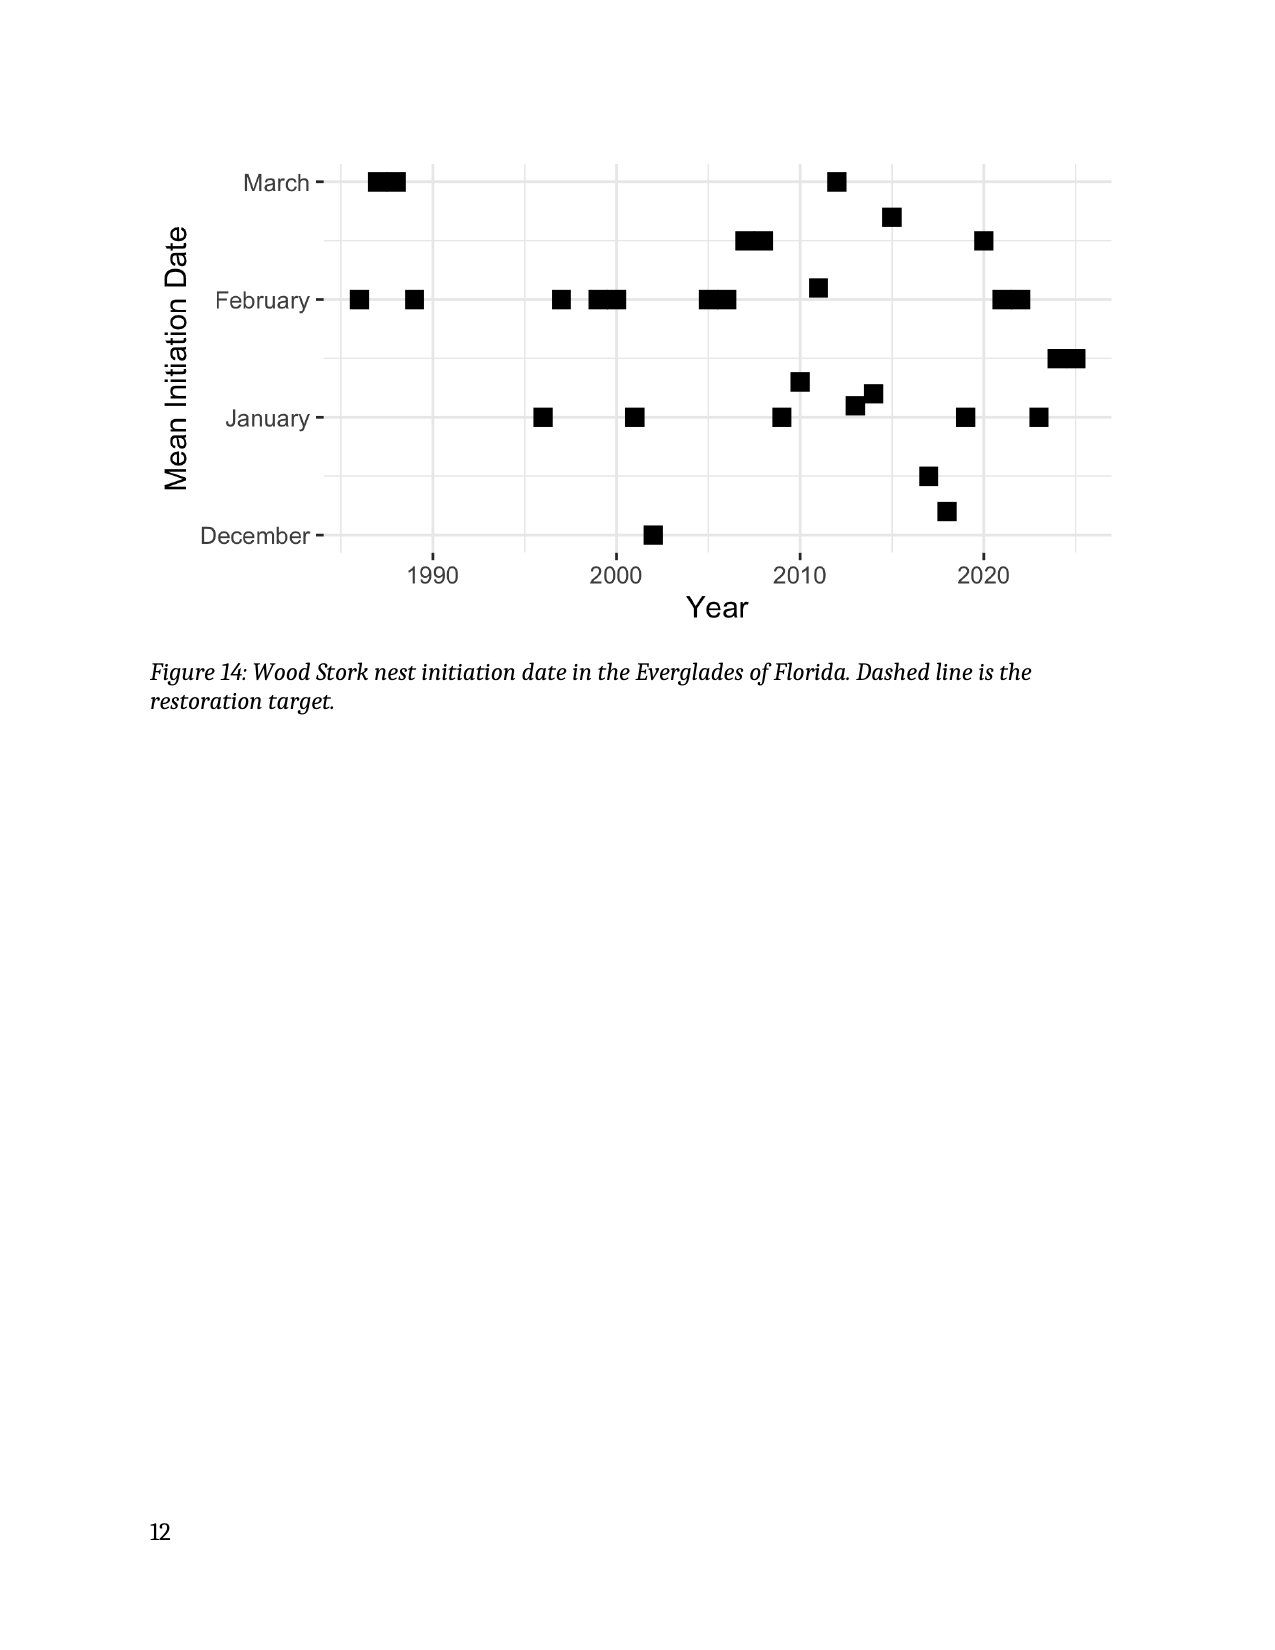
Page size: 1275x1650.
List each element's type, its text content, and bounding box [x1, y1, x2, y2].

text Figure 14: Wood Stork nest initiation date in the Everglades of Florida. Dashed line is the restoration target. [150, 658, 1125, 716]
picture [150, 150, 1125, 638]
